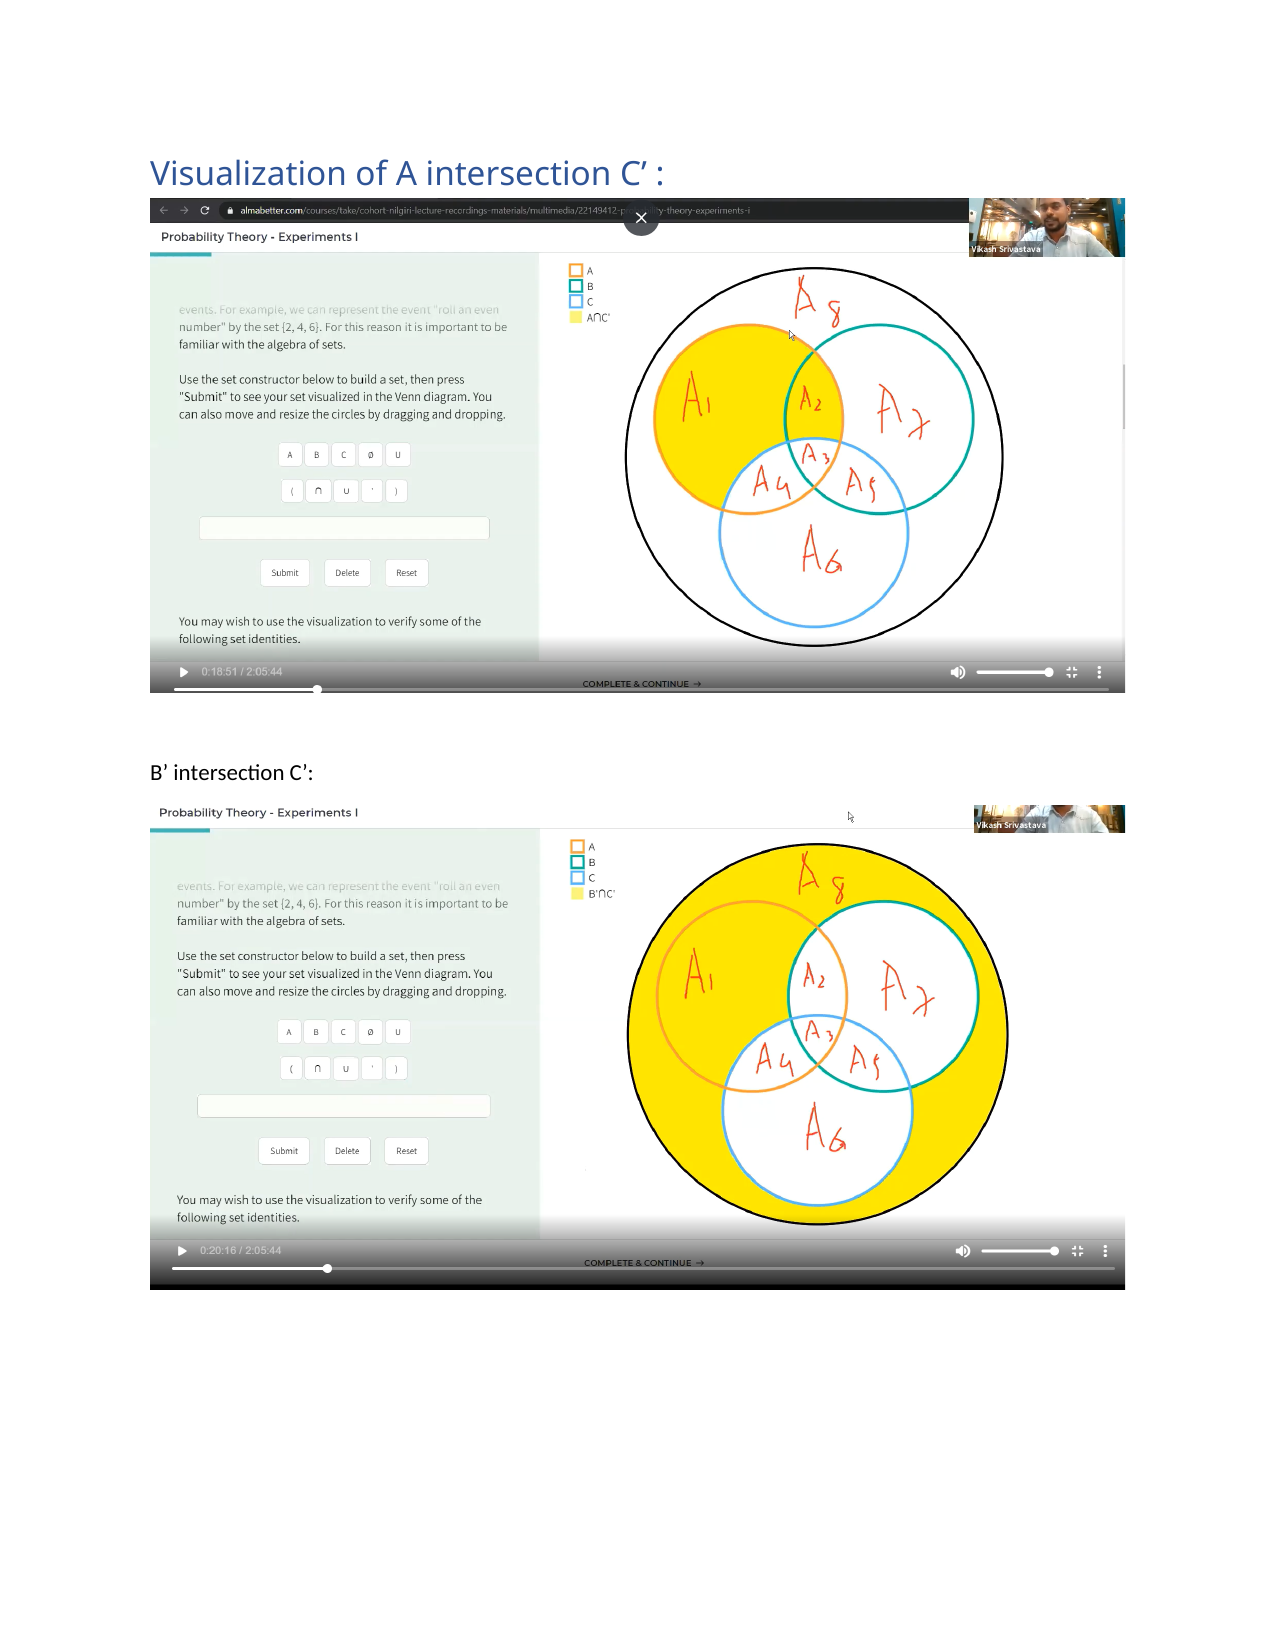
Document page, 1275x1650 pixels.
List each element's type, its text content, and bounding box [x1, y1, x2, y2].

text B’ intersection C’: [150, 758, 1125, 786]
picture [150, 805, 1125, 1290]
picture [150, 198, 1125, 693]
subtitle Visualization of A intersection C’ : [150, 150, 1125, 195]
